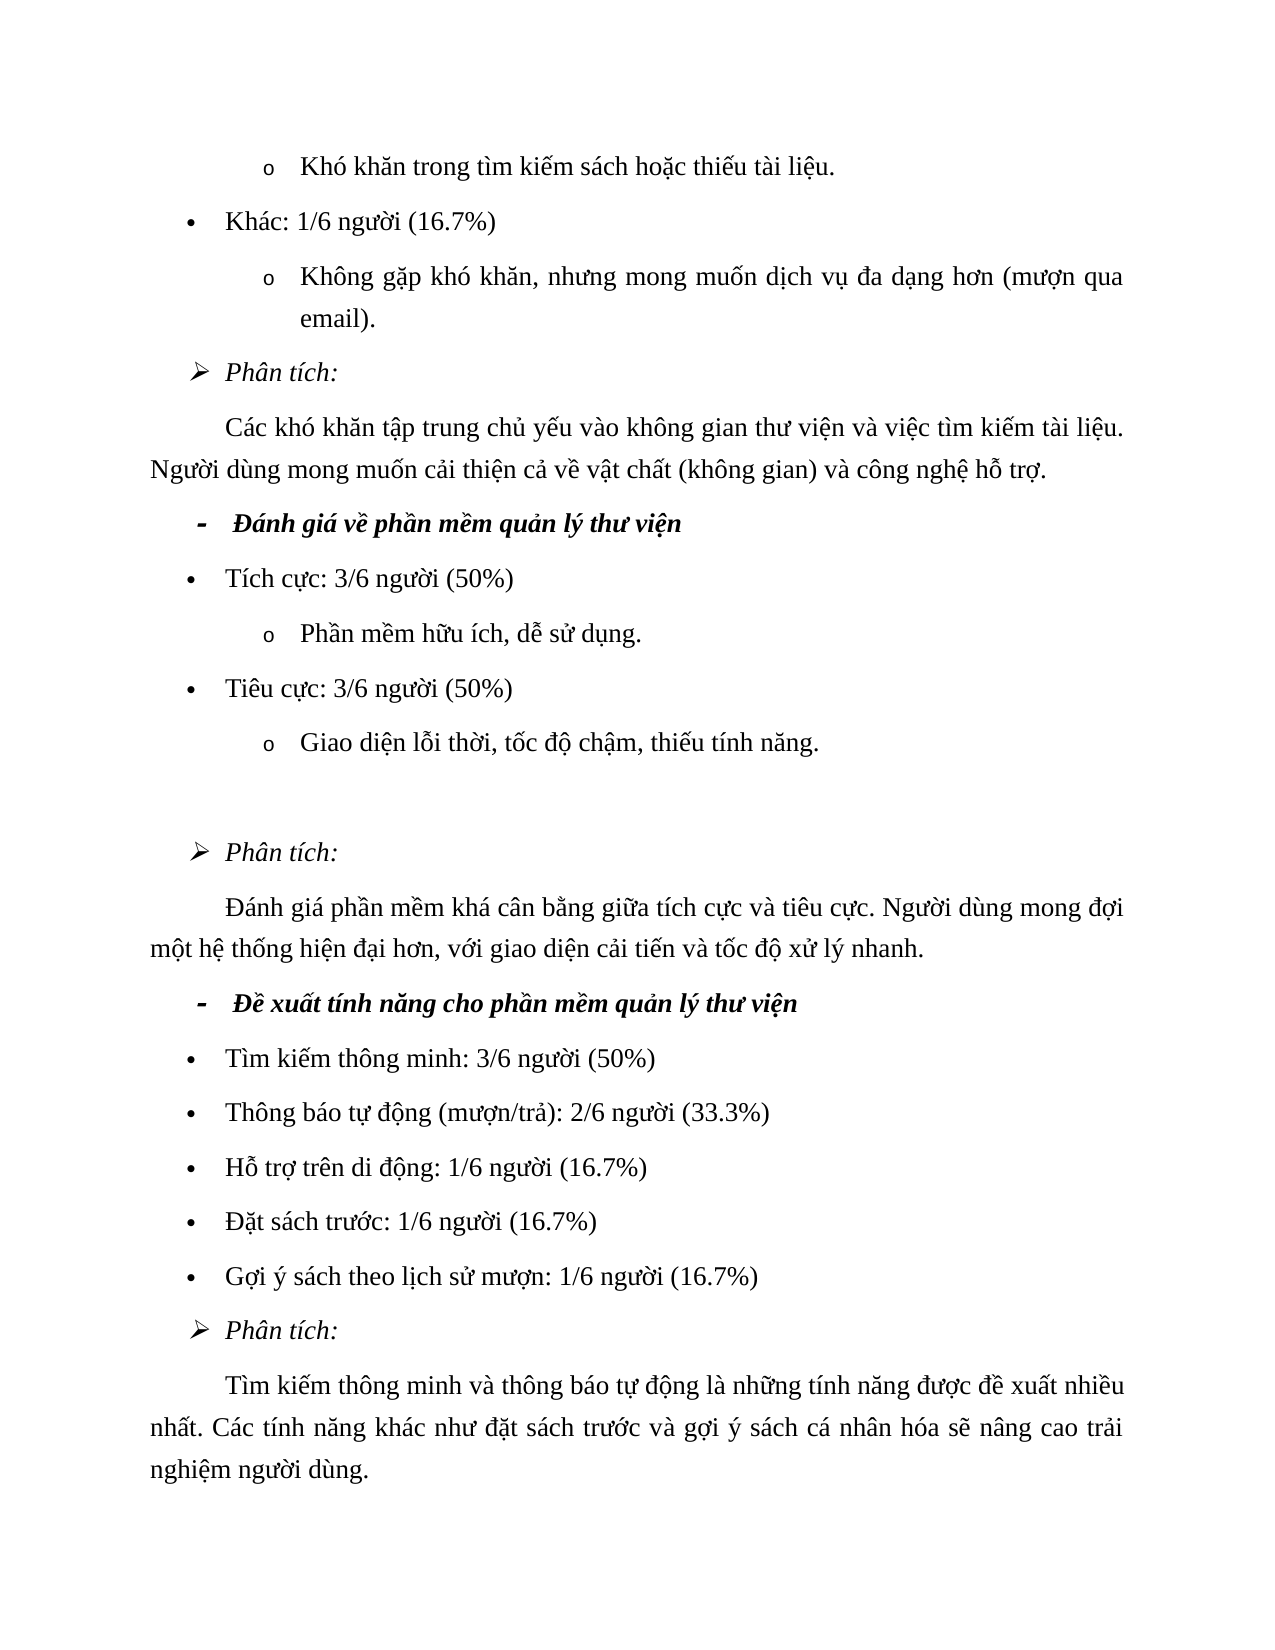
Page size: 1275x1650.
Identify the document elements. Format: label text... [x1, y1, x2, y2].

list Phần mềm hữu ích, dễ sử dụng. [262, 617, 1125, 648]
list Phân tích: [187, 836, 1125, 867]
list Tiêu cực: 3/6 người (50%) [187, 672, 1125, 703]
list Giao diện lỗi thời, tốc độ chậm, thiếu tính năng. [262, 726, 1125, 758]
list Phân tích: [187, 356, 1125, 388]
list Gợi ý sách theo lịch sử mượn: 1/6 người (16.7%) [187, 1260, 1125, 1291]
text Các khó khăn tập trung chủ yếu vào không gian thư viện và việc tìm kiếm tài liệu. Người dùng mong muốn cải thiện cả về vật chất (không gian) và công nghệ hỗ trợ. [150, 411, 1125, 484]
list Thông báo tự động (mượn/trả): 2/6 người (33.3%) [187, 1096, 1125, 1127]
list Khác: 1/6 người (16.7%) [187, 205, 1125, 236]
list Tìm kiếm thông minh: 3/6 người (50%) [187, 1042, 1125, 1073]
list Phân tích: [187, 1314, 1125, 1345]
list Đề xuất tính năng cho phần mềm quản lý thư viện [195, 987, 1125, 1018]
list Không gặp khó khăn, nhưng mong muốn dịch vụ đa dạng hơn (mượn qua email). [262, 259, 1125, 333]
list Đánh giá về phần mềm quản lý thư viện [195, 508, 1125, 539]
list Tích cực: 3/6 người (50%) [187, 562, 1125, 593]
list Đặt sách trước: 1/6 người (16.7%) [187, 1205, 1125, 1236]
list Khó khăn trong tìm kiếm sách hoặc thiếu tài liệu. [262, 150, 1125, 182]
text Tìm kiếm thông minh và thông báo tự động là những tính năng được đề xuất nhiều nhất. Các tính năng khác như đặt sách trước và gợi ý sách cá nhân hóa sẽ nâng cao trải nghiệm người dùng. [150, 1369, 1125, 1484]
list Hỗ trợ trên di động: 1/6 người (16.7%) [187, 1151, 1125, 1182]
text Đánh giá phần mềm khá cân bằng giữa tích cực và tiêu cực. Người dùng mong đợi một hệ thống hiện đại hơn, với giao diện cải tiến và tốc độ xử lý nhanh. [150, 891, 1125, 964]
